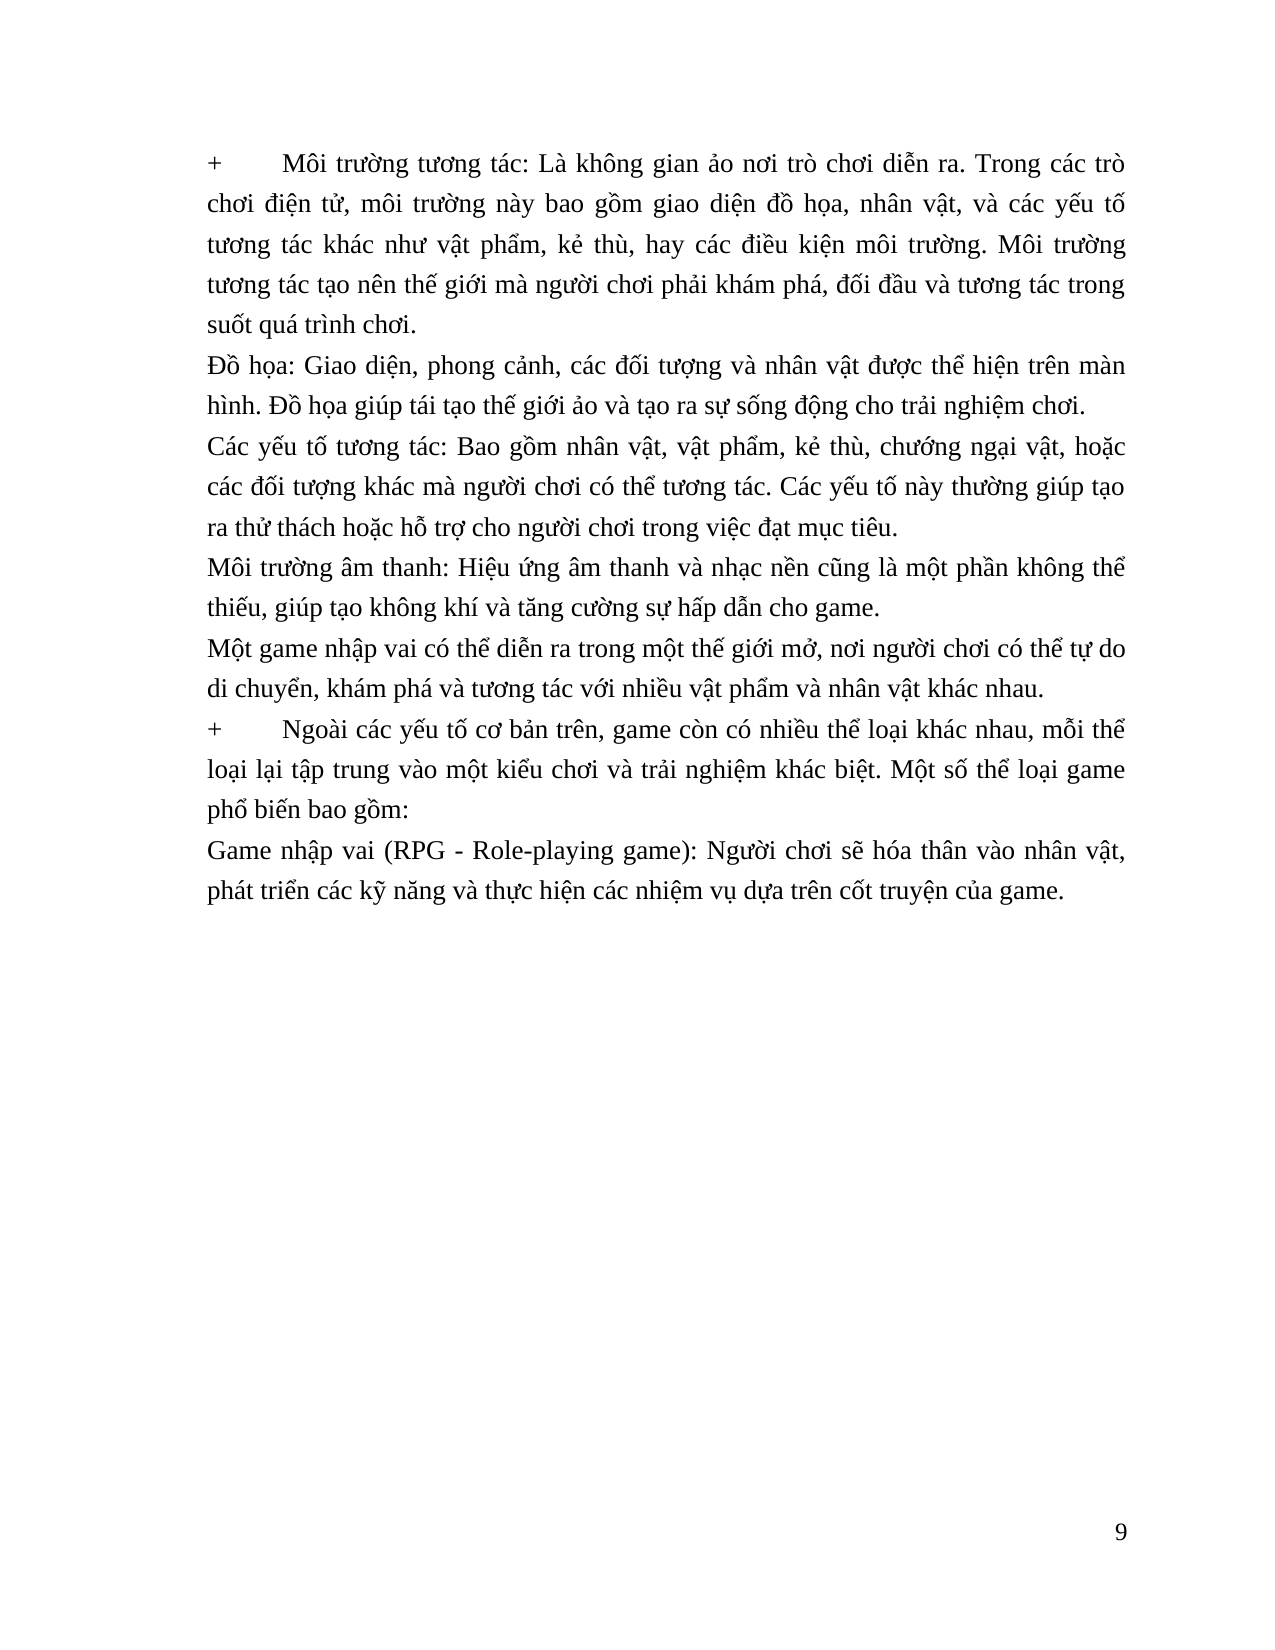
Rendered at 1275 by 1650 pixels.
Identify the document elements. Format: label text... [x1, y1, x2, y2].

text Game nhập vai (RPG - Role-playing game): Người chơi sẽ hóa thân vào nhân vật, phát triển các kỹ năng và thực hiện các nhiệm vụ dựa trên cốt truyện của game. [207, 834, 1127, 906]
text + Môi trường tương tác: Là không gian ảo nơi trò chơi diễn ra. Trong các trò chơi điện tử, môi trường này bao gồm giao diện đồ họa, nhân vật, và các yếu tố tương tác khác như vật phẩm, kẻ thù, hay các điều kiện môi trường. Môi trường tương tác tạo nên thế giới mà người chơi phải khám phá, đối đầu và tương tác trong suốt quá trình chơi. [207, 147, 1127, 340]
text + Ngoài các yếu tố cơ bản trên, game còn có nhiều thể loại khác nhau, mỗi thể loại lại tập trung vào một kiểu chơi và trải nghiệm khác biệt. Một số thể loại game phổ biến bao gồm: [207, 713, 1127, 825]
text Các yếu tố tương tác: Bao gồm nhân vật, vật phẩm, kẻ thù, chướng ngại vật, hoặc các đối tượng khác mà người chơi có thể tương tác. Các yếu tố này thường giúp tạo ra thử thách hoặc hỗ trợ cho người chơi trong việc đạt mục tiêu. [207, 430, 1127, 542]
text Một game nhập vai có thể diễn ra trong một thế giới mở, nơi người chơi có thể tự do di chuyển, khám phá và tương tác với nhiều vật phẩm và nhân vật khác nhau. [207, 632, 1127, 703]
text Môi trường âm thanh: Hiệu ứng âm thanh và nhạc nền cũng là một phần không thể thiếu, giúp tạo không khí và tăng cường sự hấp dẫn cho game. [207, 551, 1127, 623]
text Đồ họa: Giao diện, phong cảnh, các đối tượng và nhân vật được thể hiện trên màn hình. Đồ họa giúp tái tạo thế giới ảo và tạo ra sự sống động cho trải nghiệm chơi. [207, 349, 1127, 421]
